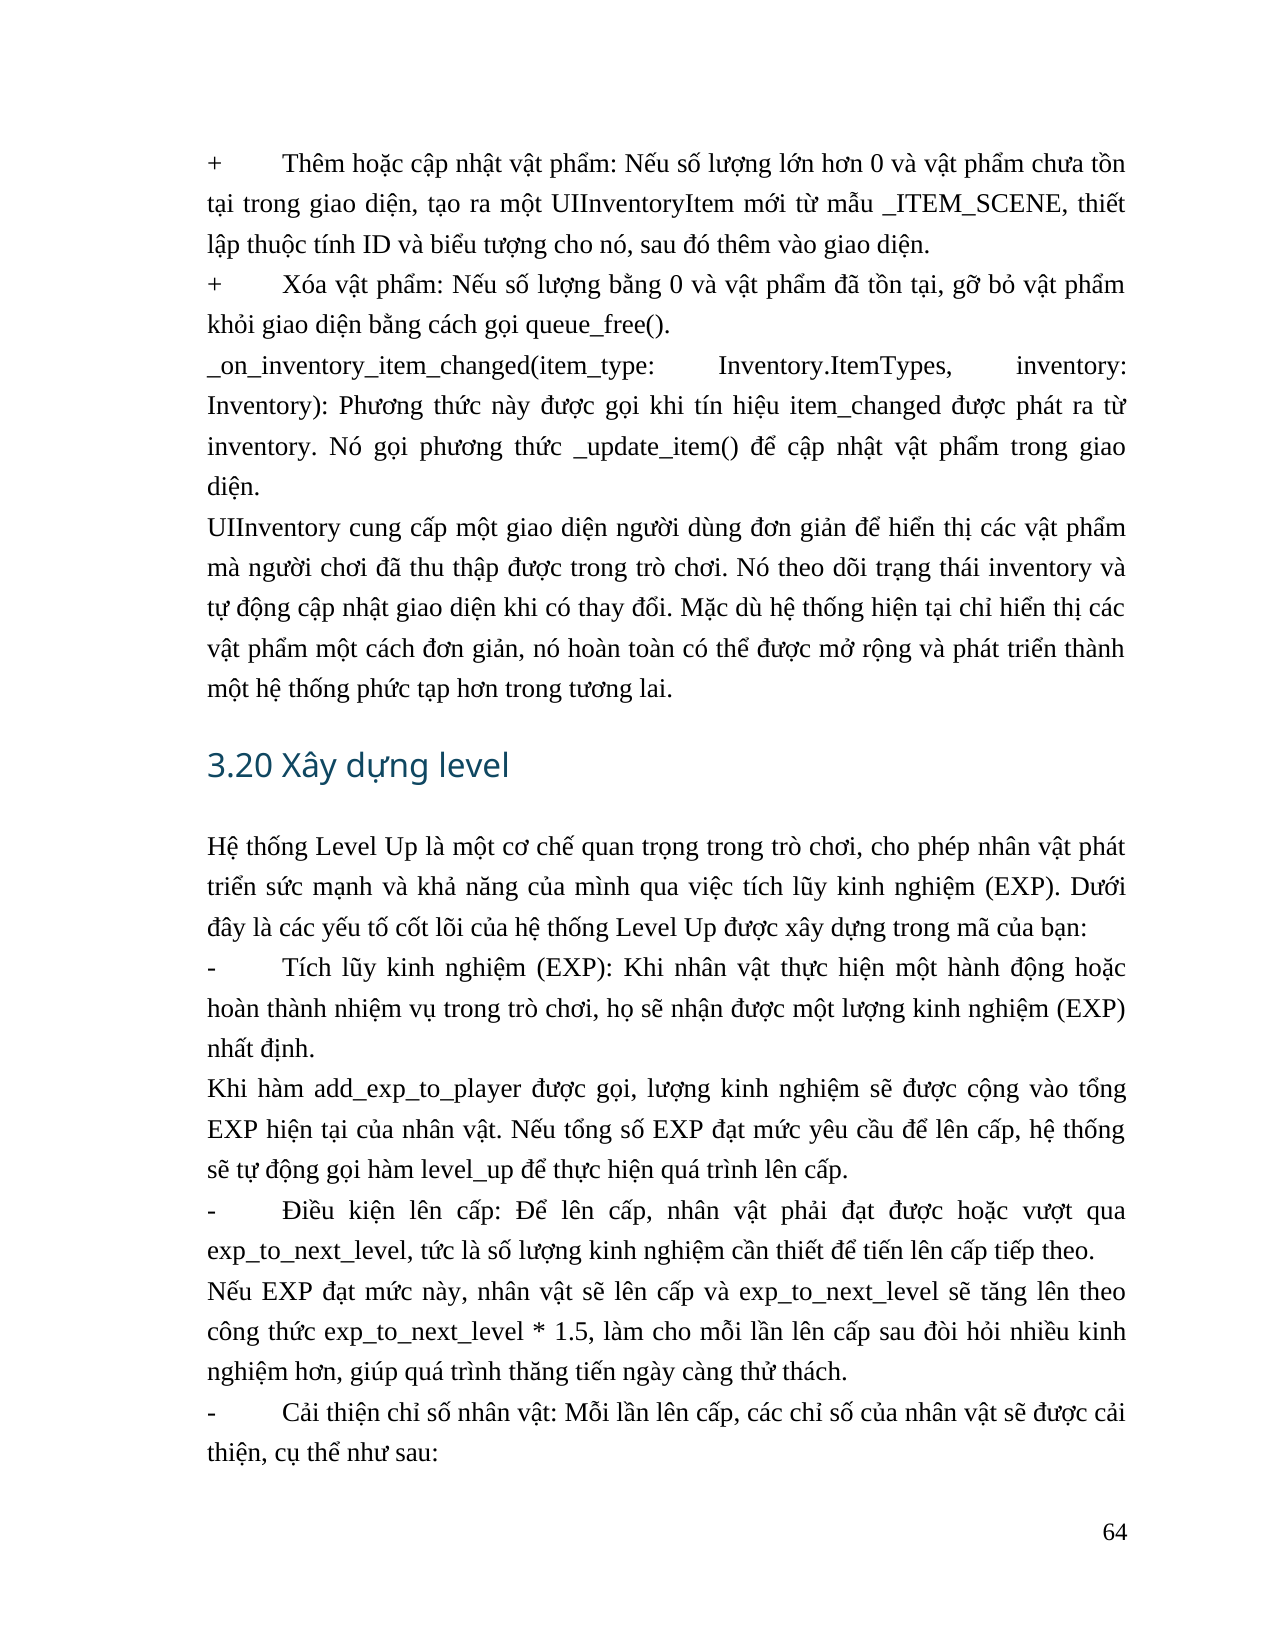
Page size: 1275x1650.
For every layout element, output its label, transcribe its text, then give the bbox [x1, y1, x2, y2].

text Khi hàm add_exp_to_player được gọi, lượng kinh nghiệm sẽ được cộng vào tổng EXP hiện tại của nhân vật. Nếu tổng số EXP đạt mức yêu cầu để lên cấp, hệ thống sẽ tự động gọi hàm level_up để thực hiện quá trình lên cấp. [207, 1073, 1127, 1184]
text + Xóa vật phẩm: Nếu số lượng bằng 0 và vật phẩm đã tồn tại, gỡ bỏ vật phẩm khỏi giao diện bằng cách gọi queue_free(). [207, 268, 1127, 340]
text Nếu EXP đạt mức này, nhân vật sẽ lên cấp và exp_to_next_level sẽ tăng lên theo công thức exp_to_next_level * 1.5, làm cho mỗi lần lên cấp sau đòi hỏi nhiều kinh nghiệm hơn, giúp quá trình thăng tiến ngày càng thử thách. [207, 1275, 1127, 1387]
subtitle 3.20 Xây dựng level [207, 742, 1127, 787]
text Hệ thống Level Up là một cơ chế quan trọng trong trò chơi, cho phép nhân vật phát triển sức mạnh và khả năng của mình qua việc tích lũy kinh nghiệm (EXP). Dưới đây là các yếu tố cốt lõi của hệ thống Level Up được xây dựng trong mã của bạn: [207, 830, 1127, 942]
text _on_inventory_item_changed(item_type: Inventory.ItemTypes, inventory: Inventory): Phương thức này được gọi khi tín hiệu item_changed được phát ra từ inventory. Nó gọi phương thức _update_item() để cập nhật vật phẩm trong giao diện. [207, 349, 1127, 501]
text - Tích lũy kinh nghiệm (EXP): Khi nhân vật thực hiện một hành động hoặc hoàn thành nhiệm vụ trong trò chơi, họ sẽ nhận được một lượng kinh nghiệm (EXP) nhất định. [207, 951, 1127, 1063]
text UIInventory cung cấp một giao diện người dùng đơn giản để hiển thị các vật phẩm mà người chơi đã thu thập được trong trò chơi. Nó theo dõi trạng thái inventory và tự động cập nhật giao diện khi có thay đổi. Mặc dù hệ thống hiện tại chỉ hiển thị các vật phẩm một cách đơn giản, nó hoàn toàn có thể được mở rộng và phát triển thành một hệ thống phức tạp hơn trong tương lai. [207, 511, 1127, 703]
text + Thêm hoặc cập nhật vật phẩm: Nếu số lượng lớn hơn 0 và vật phẩm chưa tồn tại trong giao diện, tạo ra một UIInventoryItem mới từ mẫu _ITEM_SCENE, thiết lập thuộc tính ID và biểu tượng cho nó, sau đó thêm vào giao diện. [207, 147, 1127, 259]
text - Điều kiện lên cấp: Để lên cấp, nhân vật phải đạt được hoặc vượt qua exp_to_next_level, tức là số lượng kinh nghiệm cần thiết để tiến lên cấp tiếp theo. [207, 1194, 1127, 1265]
text - Cải thiện chỉ số nhân vật: Mỗi lần lên cấp, các chỉ số của nhân vật sẽ được cải thiện, cụ thể như sau: [207, 1396, 1127, 1467]
